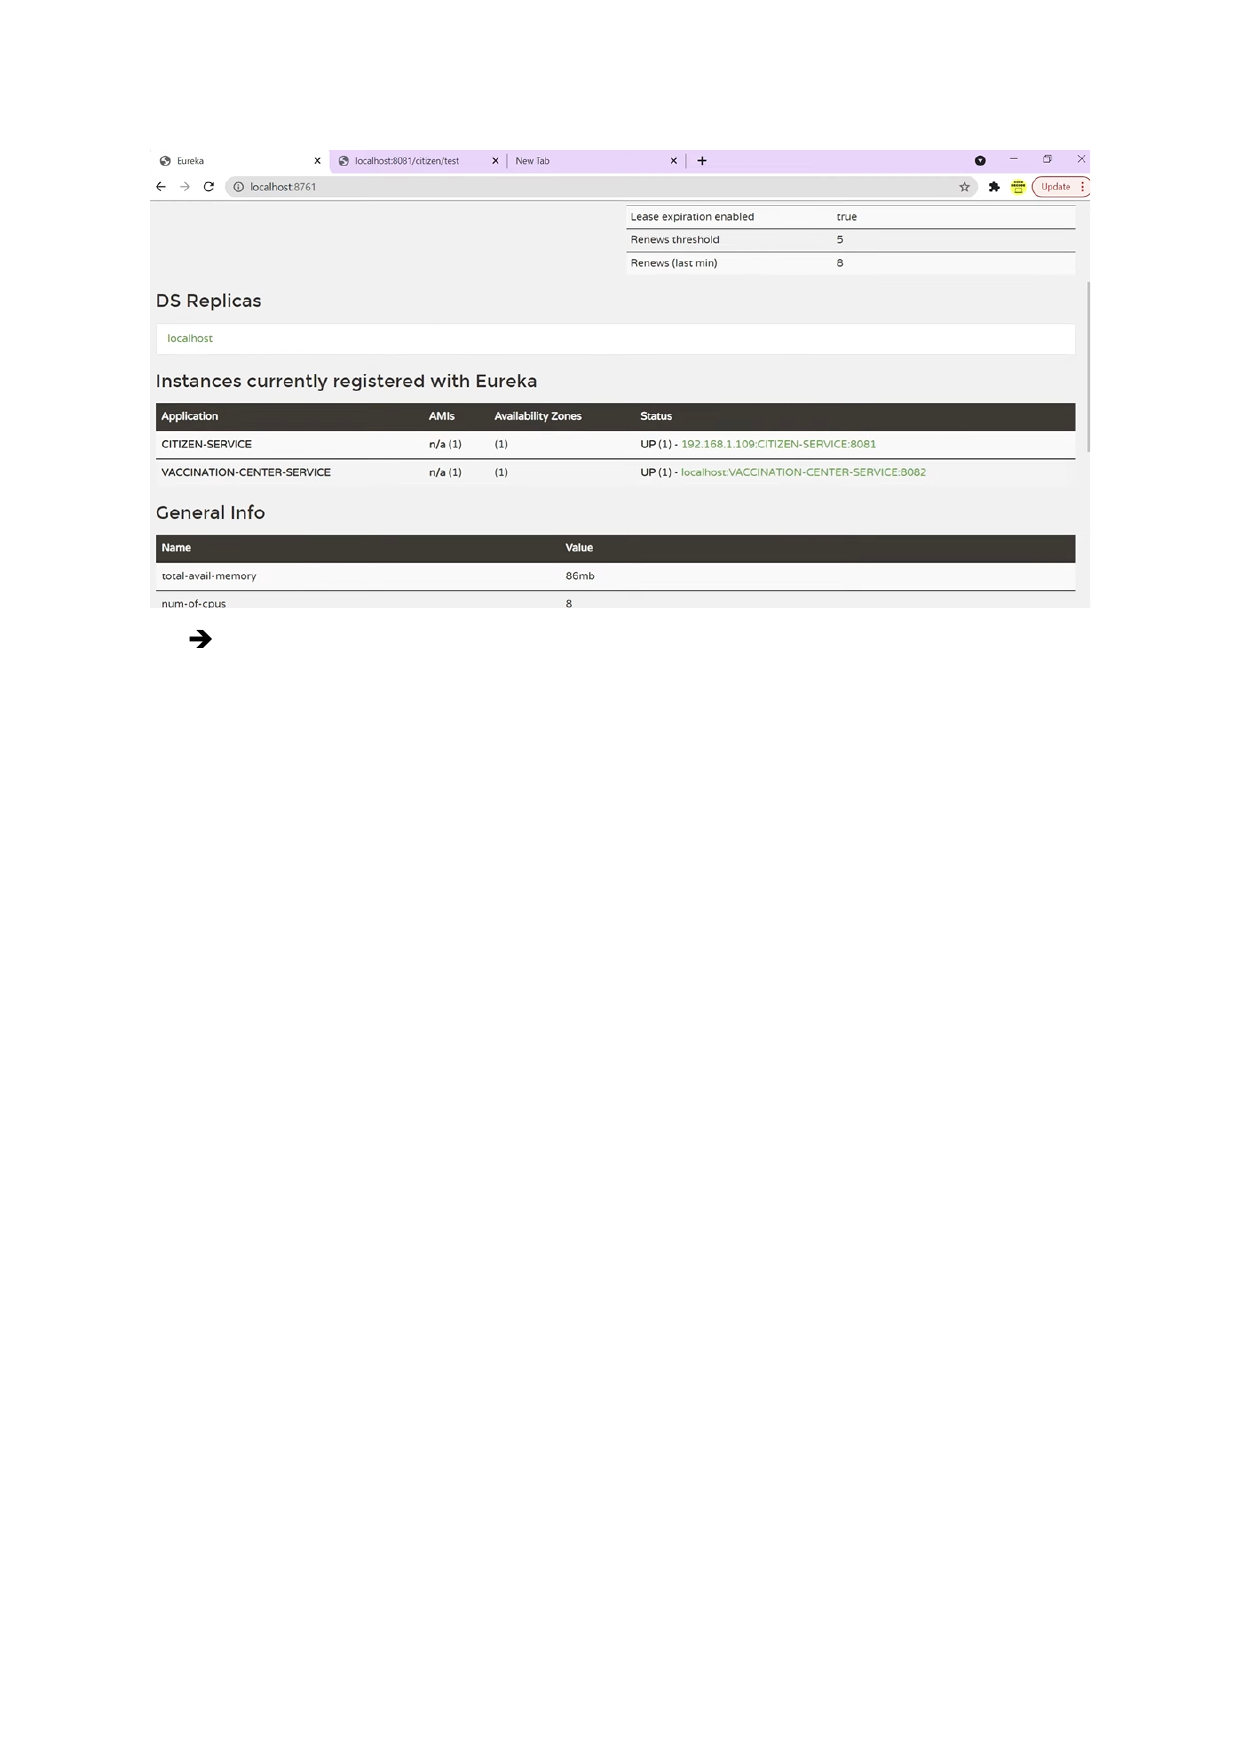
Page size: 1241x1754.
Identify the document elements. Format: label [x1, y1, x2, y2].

picture [150, 150, 1091, 608]
